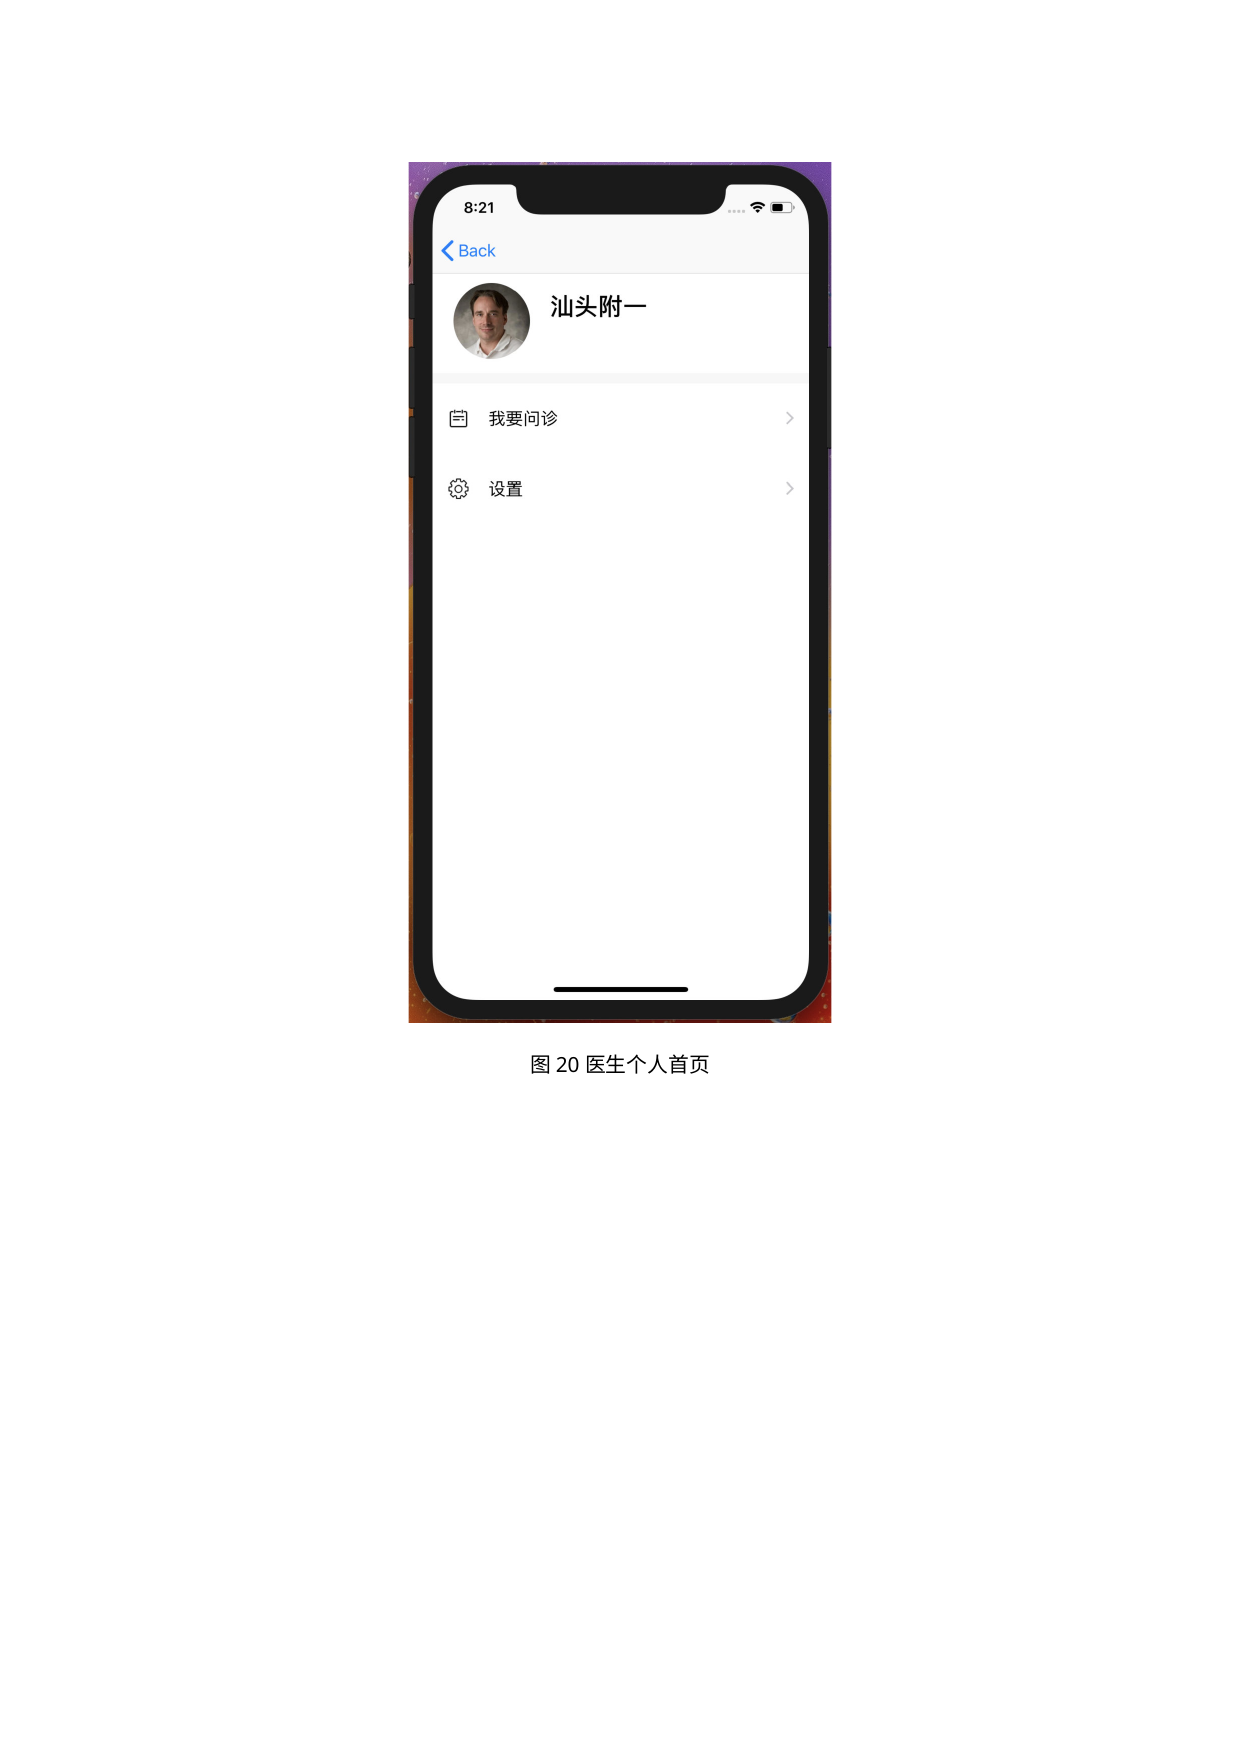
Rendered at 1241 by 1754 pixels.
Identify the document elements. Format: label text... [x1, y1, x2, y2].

text 图20 医生个人首页 [187, 1047, 1053, 1079]
picture [408, 162, 832, 1023]
